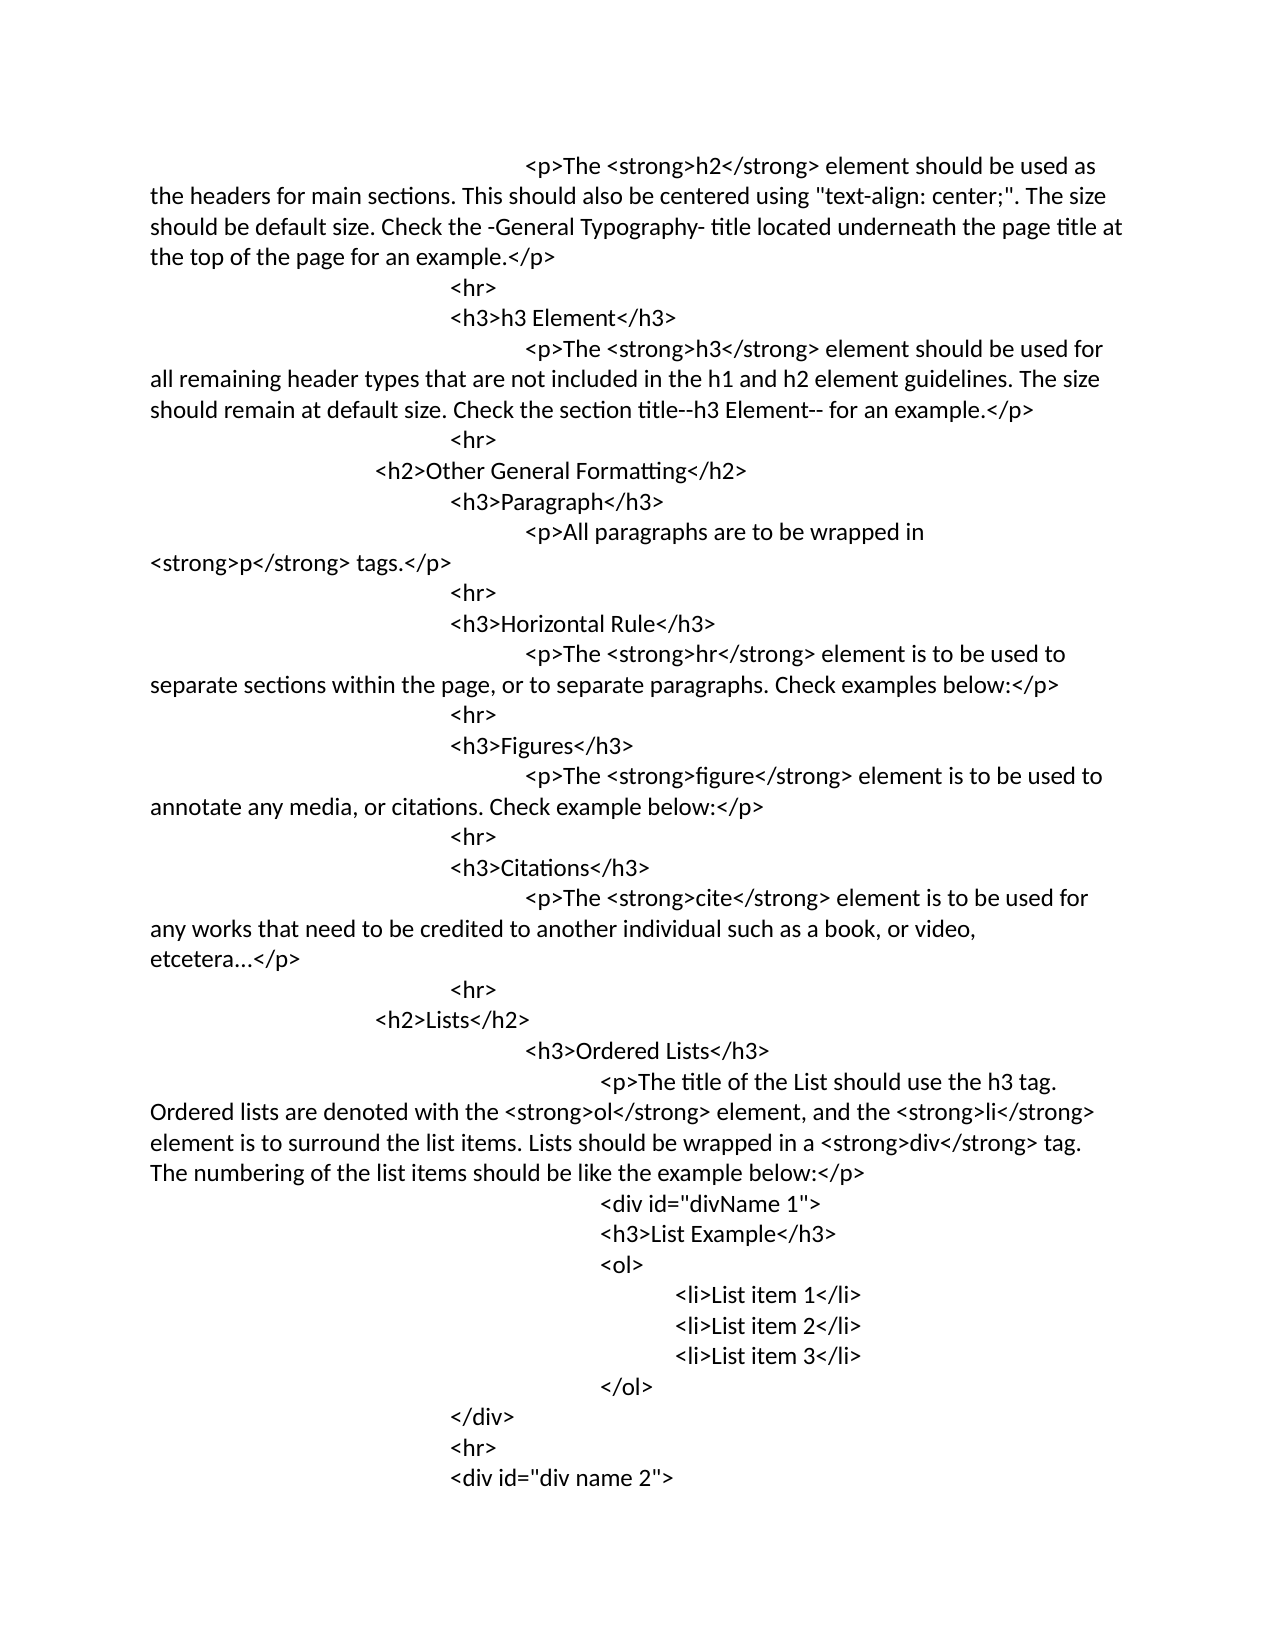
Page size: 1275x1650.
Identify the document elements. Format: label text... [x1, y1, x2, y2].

text <li>List item 1</li> [150, 1279, 1125, 1310]
text <p>The <strong>hr</strong> element is to be used to separate sections within the page, or to separate paragraphs. Check examples below:</p> [150, 638, 1125, 699]
text <li>List item 2</li> [150, 1310, 1125, 1340]
text <hr> [150, 577, 1125, 608]
text <hr> [150, 425, 1125, 455]
text <div id="div name 2"> [150, 1462, 1125, 1493]
text <hr> [150, 974, 1125, 1004]
text <p>The <strong>figure</strong> element is to be used to annotate any media, or citations. Check example below:</p> [150, 760, 1125, 821]
text </div> [150, 1401, 1125, 1432]
text <hr> [150, 821, 1125, 852]
text <li>List item 3</li> [150, 1340, 1125, 1371]
text <h3>Horizontal Rule</h3> [150, 608, 1125, 638]
text <h2>Other General Formatting</h2> [150, 455, 1125, 486]
text <hr> [150, 699, 1125, 730]
text <h3>List Example</h3> [150, 1218, 1125, 1249]
text </ol> [150, 1371, 1125, 1401]
text <h3>Paragraph</h3> [150, 486, 1125, 516]
text <h3>h3 Element</h3> [150, 303, 1125, 333]
text <hr> [150, 1432, 1125, 1462]
text <p>The <strong>cite</strong> element is to be used for any works that need to be credited to another individual such as a book, or video, etcetera...</p> [150, 882, 1125, 974]
text <div id="divName 1"> [150, 1188, 1125, 1218]
text <p>All paragraphs are to be wrapped in <strong>p</strong> tags.</p> [150, 516, 1125, 577]
text <ol> [150, 1249, 1125, 1279]
text <h2>Lists</h2> [150, 1004, 1125, 1035]
text <hr> [150, 272, 1125, 303]
text <p>The <strong>h2</strong> element should be used as the headers for main sections. This should also be centered using "text-align: center;". The size should be default size. Check the -General Typography- title located underneath the page title at the top of the page for an example.</p> [150, 150, 1125, 272]
text <h3>Figures</h3> [150, 730, 1125, 760]
text <p>The <strong>h3</strong> element should be used for all remaining header types that are not included in the h1 and h2 element guidelines. The size should remain at default size. Check the section title--h3 Element-- for an example.</p> [150, 333, 1125, 425]
text <h3>Citations</h3> [150, 852, 1125, 882]
text <h3>Ordered Lists</h3> [150, 1035, 1125, 1066]
text <p>The title of the List should use the h3 tag. Ordered lists are denoted with the <strong>ol</strong> element, and the <strong>li</strong> element is to surround the list items. Lists should be wrapped in a <strong>div</strong> tag. The numbering of the list items should be like the example below:</p> [150, 1066, 1125, 1188]
